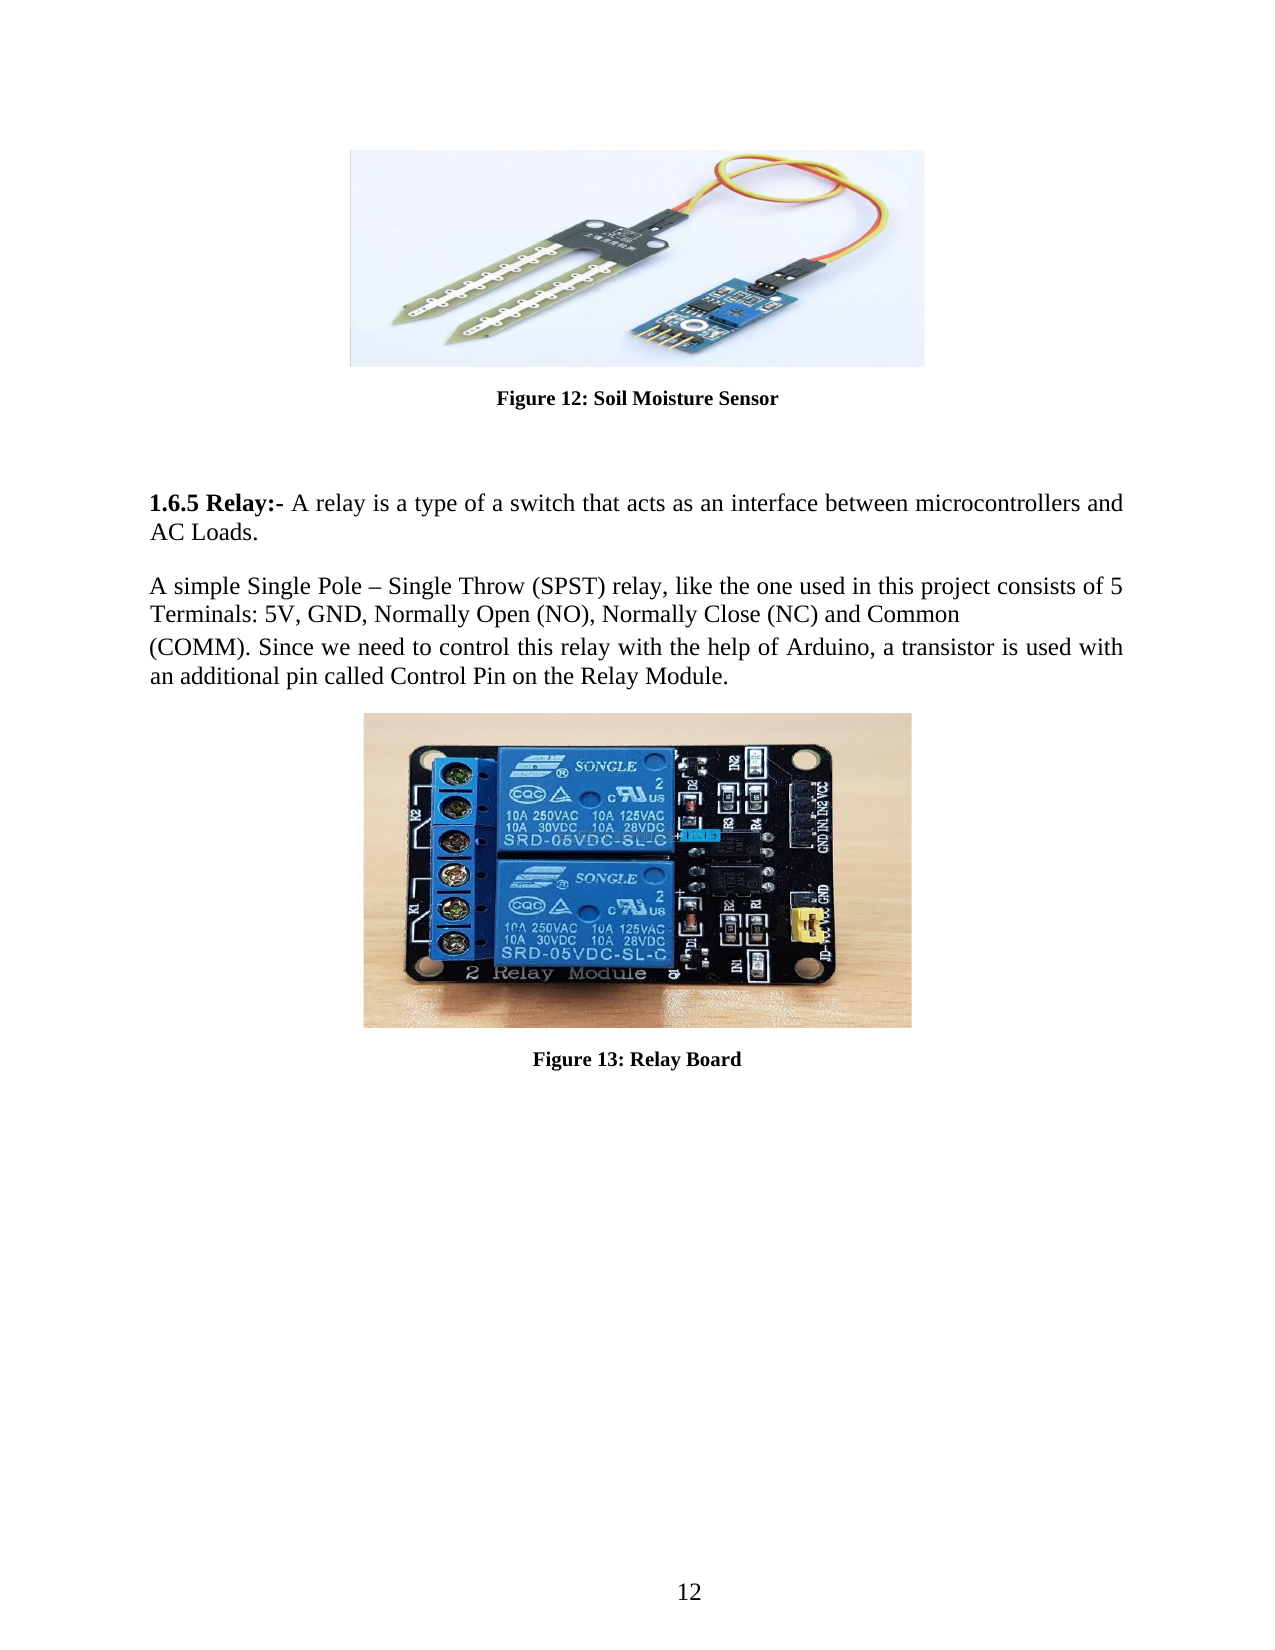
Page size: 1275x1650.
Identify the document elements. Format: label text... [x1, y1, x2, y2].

text Figure 13: Relay Board [149, 1047, 1125, 1071]
text A simple Single Pole – Single Throw (SPST) relay, like the one used in this project consists of 5 Terminals: 5V, GND, Normally Open (NO), Normally Close (NC) and Common [149, 571, 1125, 628]
picture [350, 150, 925, 367]
text (COMM). Since we need to control this relay with the help of Arduino, a transistor is used with an additional pin called Control Pin on the Relay Module. [149, 632, 1125, 690]
picture [363, 713, 912, 1028]
text 1.6.5 Relay:- A relay is a type of a switch that acts as an interface between microcontrollers and AC Loads. [149, 488, 1125, 546]
text Figure 12: Soil Moisture Sensor [150, 386, 1125, 410]
